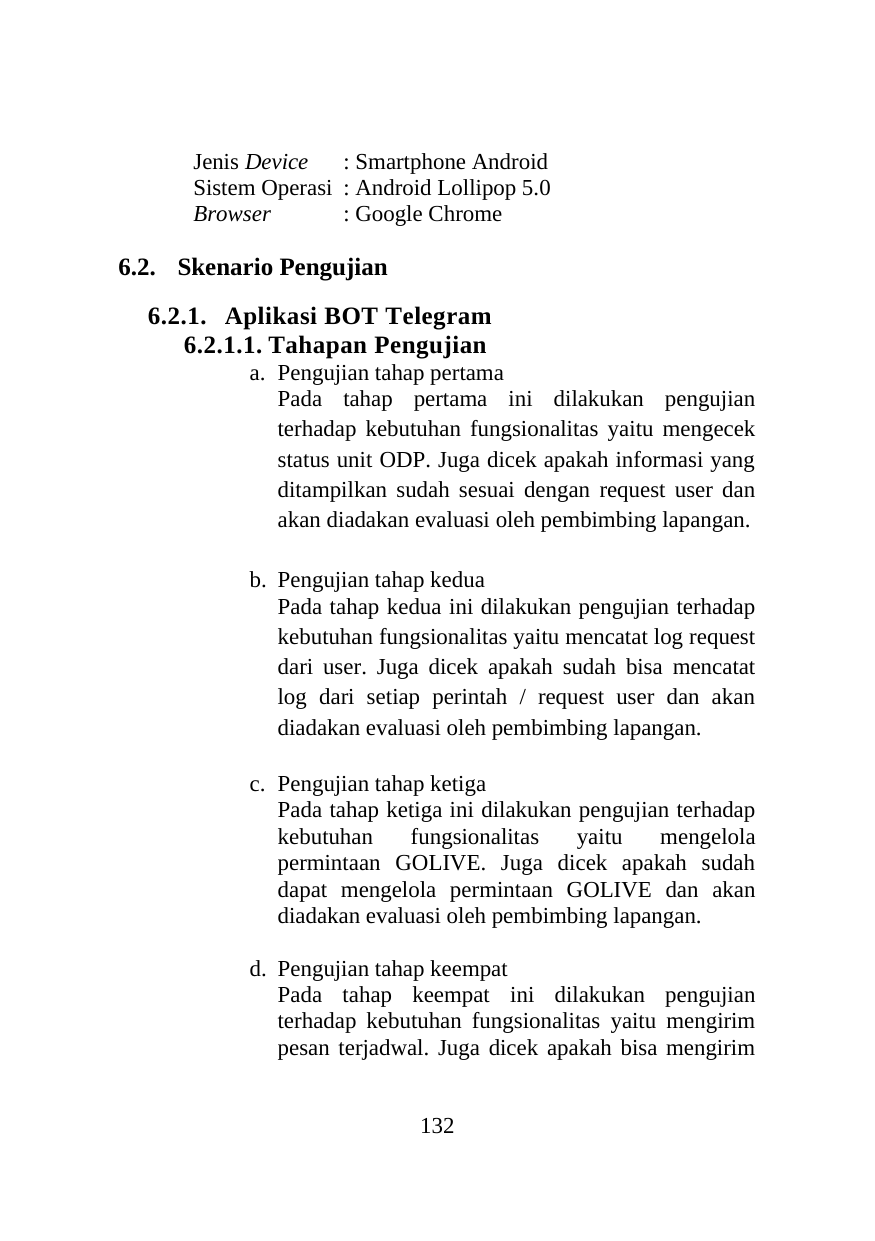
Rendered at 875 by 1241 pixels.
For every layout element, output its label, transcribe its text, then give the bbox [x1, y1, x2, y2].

list Pengujian tahap ketiga [249, 770, 756, 797]
text Pada tahap pertama ini dilakukan pengujian terhadap kebutuhan fungsionalitas yaitu mengecek status unit ODP. Juga dicek apakah informasi yang ditampilkan sudah sesuai dengan request user dan akan diadakan evaluasi oleh pembimbing lapangan. [277, 385, 756, 532]
list Pengujian tahap pertama [249, 359, 756, 385]
subtitle Aplikasi BOT Telegram [148, 301, 756, 330]
subtitle Skenario Pengujian [118, 252, 756, 281]
list Pengujian tahap keempat [249, 955, 756, 981]
list Pengujian tahap kedua [249, 566, 756, 593]
text Browser : Google Chrome [118, 200, 756, 227]
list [277, 981, 756, 1060]
text Jenis Device : Smartphone Android [118, 148, 756, 174]
subtitle Tahapan Pengujian [184, 330, 756, 359]
text Pada tahap kedua ini dilakukan pengujian terhadap kebutuhan fungsionalitas yaitu mencatat log request dari user. Juga dicek apakah sudah bisa mencatat log dari setiap perintah / request user dan akan diadakan evaluasi oleh pembimbing lapangan. [277, 593, 756, 740]
text Sistem Operasi : Android Lollipop 5.0 [118, 174, 756, 200]
list Pada tahap ketiga ini dilakukan pengujian terhadap kebutuhan fungsionalitas yaitu mengelola permintaan GOLIVE. Juga dicek apakah sudah dapat mengelola permintaan GOLIVE dan akan diadakan evaluasi oleh pembimbing lapangan. [277, 797, 756, 928]
